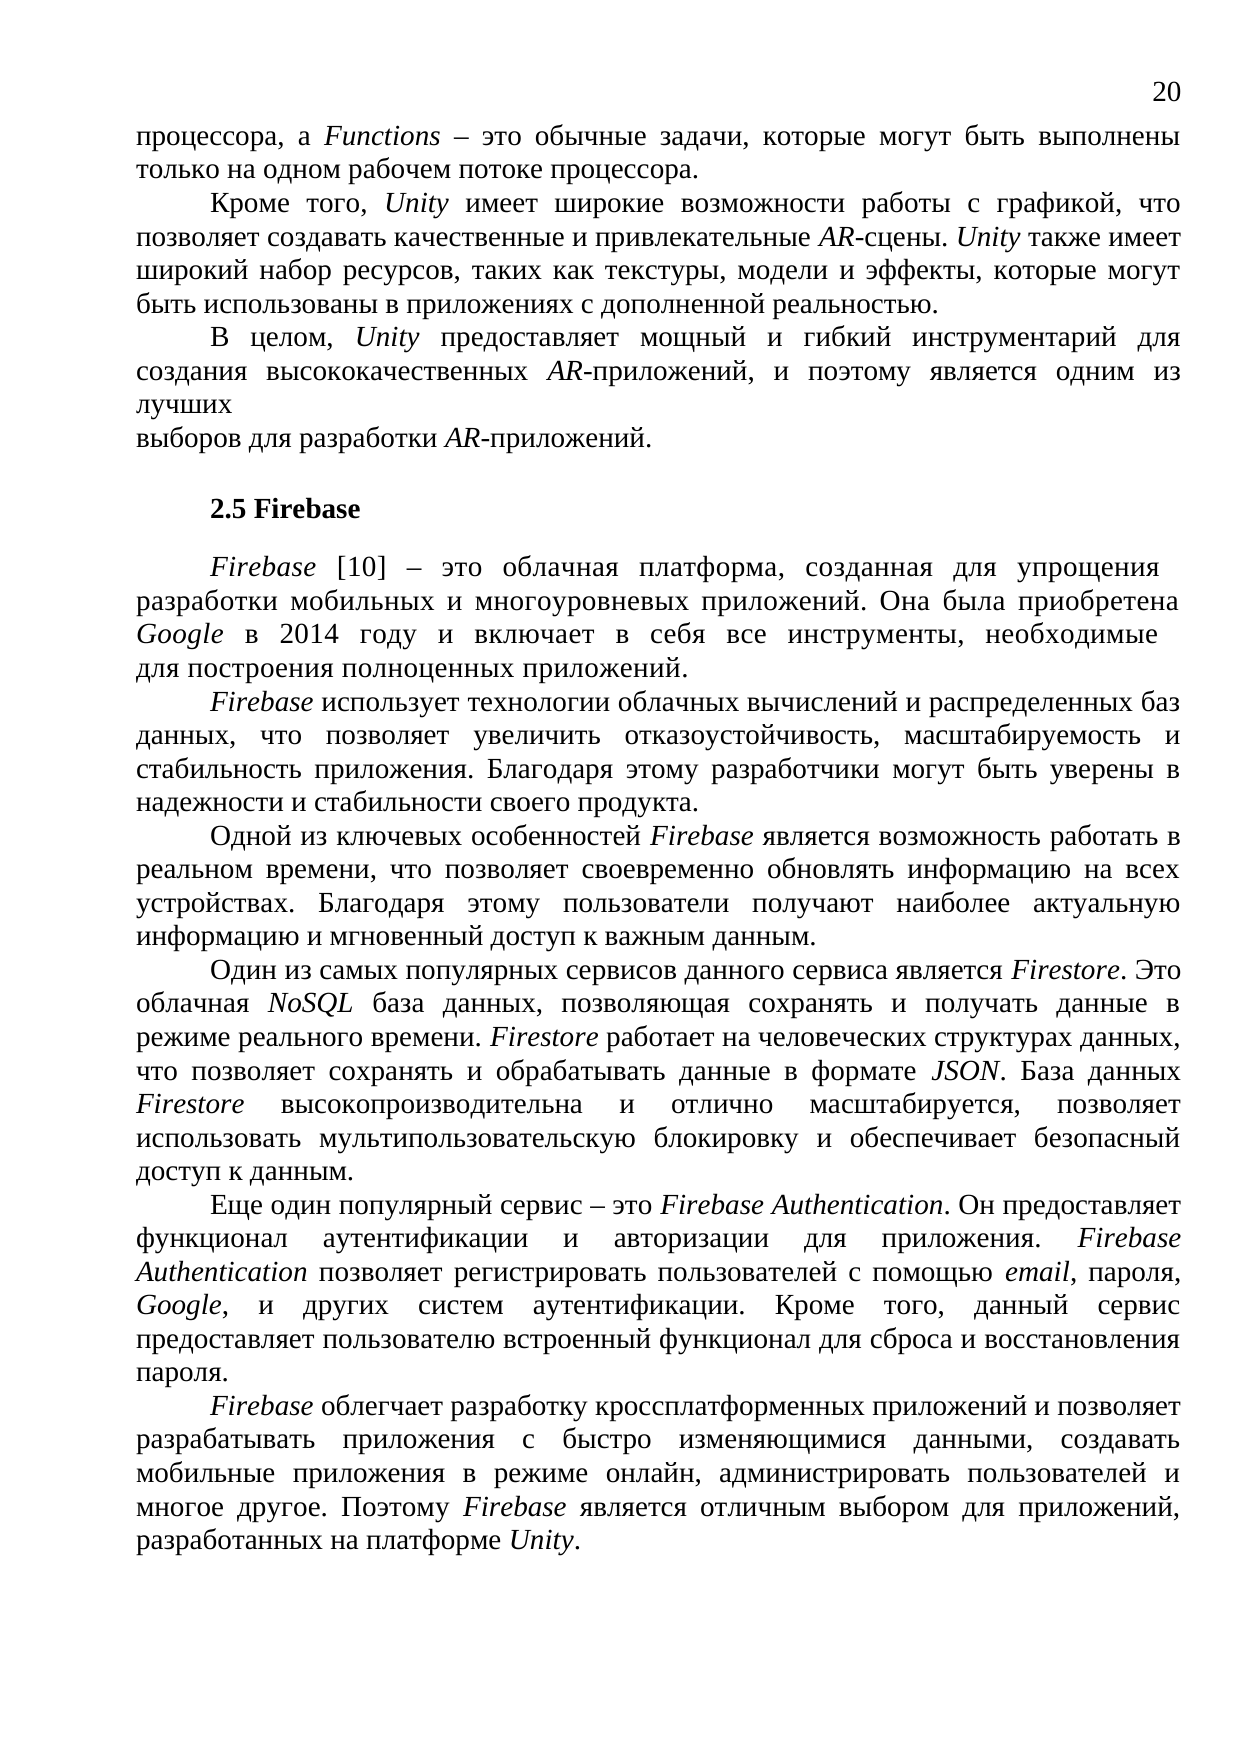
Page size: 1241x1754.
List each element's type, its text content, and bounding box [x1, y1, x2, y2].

text Одной из ключевых особенностей Firebase является возможность работать в реальном времени, что позволяет своевременно обновлять информацию на всех устройствах. Благодаря этому пользователи получают наиболее актуальную информацию и мгновенный доступ к важным данным. [136, 818, 1181, 952]
text Кроме того, Unity имеет широкие возможности работы с графикой, что позволяет создавать качественные и привлекательные AR-сцены. Unity также имеет широкий набор ресурсов, таких как текстуры, модели и эффекты, которые могут быть использованы в приложениях с дополненной реальностью. [136, 185, 1181, 319]
text 2.5 Firebase [136, 491, 1181, 524]
text Firebase облегчает разработку кроссплатформенных приложений и позволяет разрабатывать приложения с быстро изменяющимися данными, создавать мобильные приложения в режиме онлайн, администрировать пользователей и многое другое. Поэтому Firebase является отличным выбором для приложений, разработанных на платформе Unity. [136, 1388, 1181, 1556]
text Еще один популярный сервис – это Firebase Authentication. Он предоставляет функционал аутентификации и авторизации для приложения. Firebase Authentication позволяет регистрировать пользователей с помощью email, пароля, Google, и других систем аутентификации. Кроме того, данный сервис предоставляет пользователю встроенный функционал для сброса и восстановления пароля. [136, 1187, 1181, 1388]
text Firebase [10] – это облачная платформа, созданная для упрощения разработки мобильных и многоуровневых приложений. Она была приобретена Google в 2014 году и включает в себя все инструменты, необходимые для построения полноценных приложений. [136, 549, 1181, 684]
text В целом, Unity предоставляет мощный и гибкий инструментарий для создания высококачественных AR-приложений, и поэтому является одним из лучших выборов для разработки AR-приложений. [136, 319, 1181, 453]
text Один из самых популярных сервисов данного сервиса является Firestore. Это облачная NoSQL база данных, позволяющая сохранять и получать данные в режиме реального времени. Firestore работает на человеческих структурах данных, что позволяет сохранять и обрабатывать данные в формате JSON. База данных Firestore высокопроизводительна и отлично масштабируется, позволяет использовать мультипользовательскую блокировку и обеспечивает безопасный доступ к данным. [136, 952, 1181, 1187]
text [136, 118, 1181, 185]
text Firebase использует технологии облачных вычислений и распределенных баз данных, что позволяет увеличить отказоустойчивость, масштабируемость и стабильность приложения. Благодаря этому разработчики могут быть уверены в надежности и стабильности своего продукта. [136, 684, 1181, 818]
